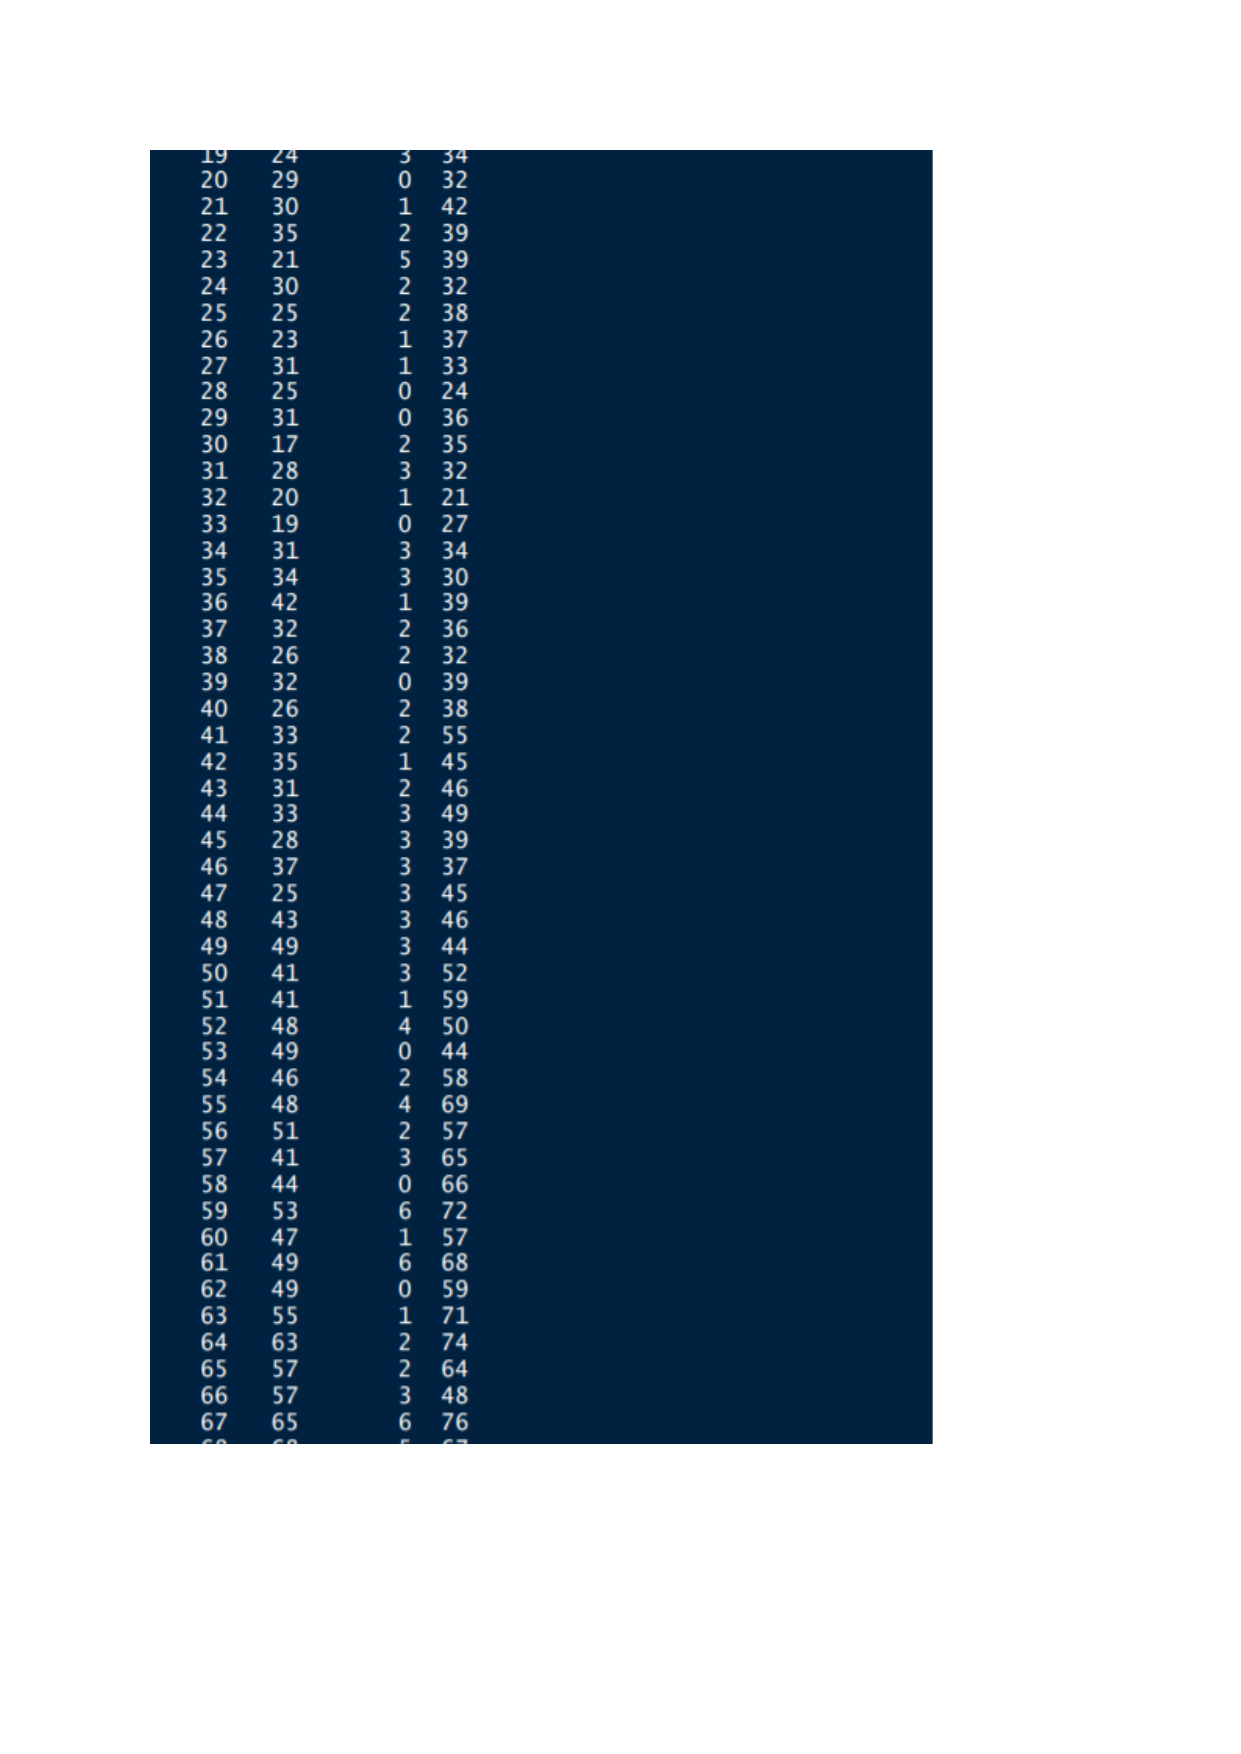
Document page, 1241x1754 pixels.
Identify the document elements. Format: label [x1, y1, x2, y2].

picture [150, 150, 933, 1444]
